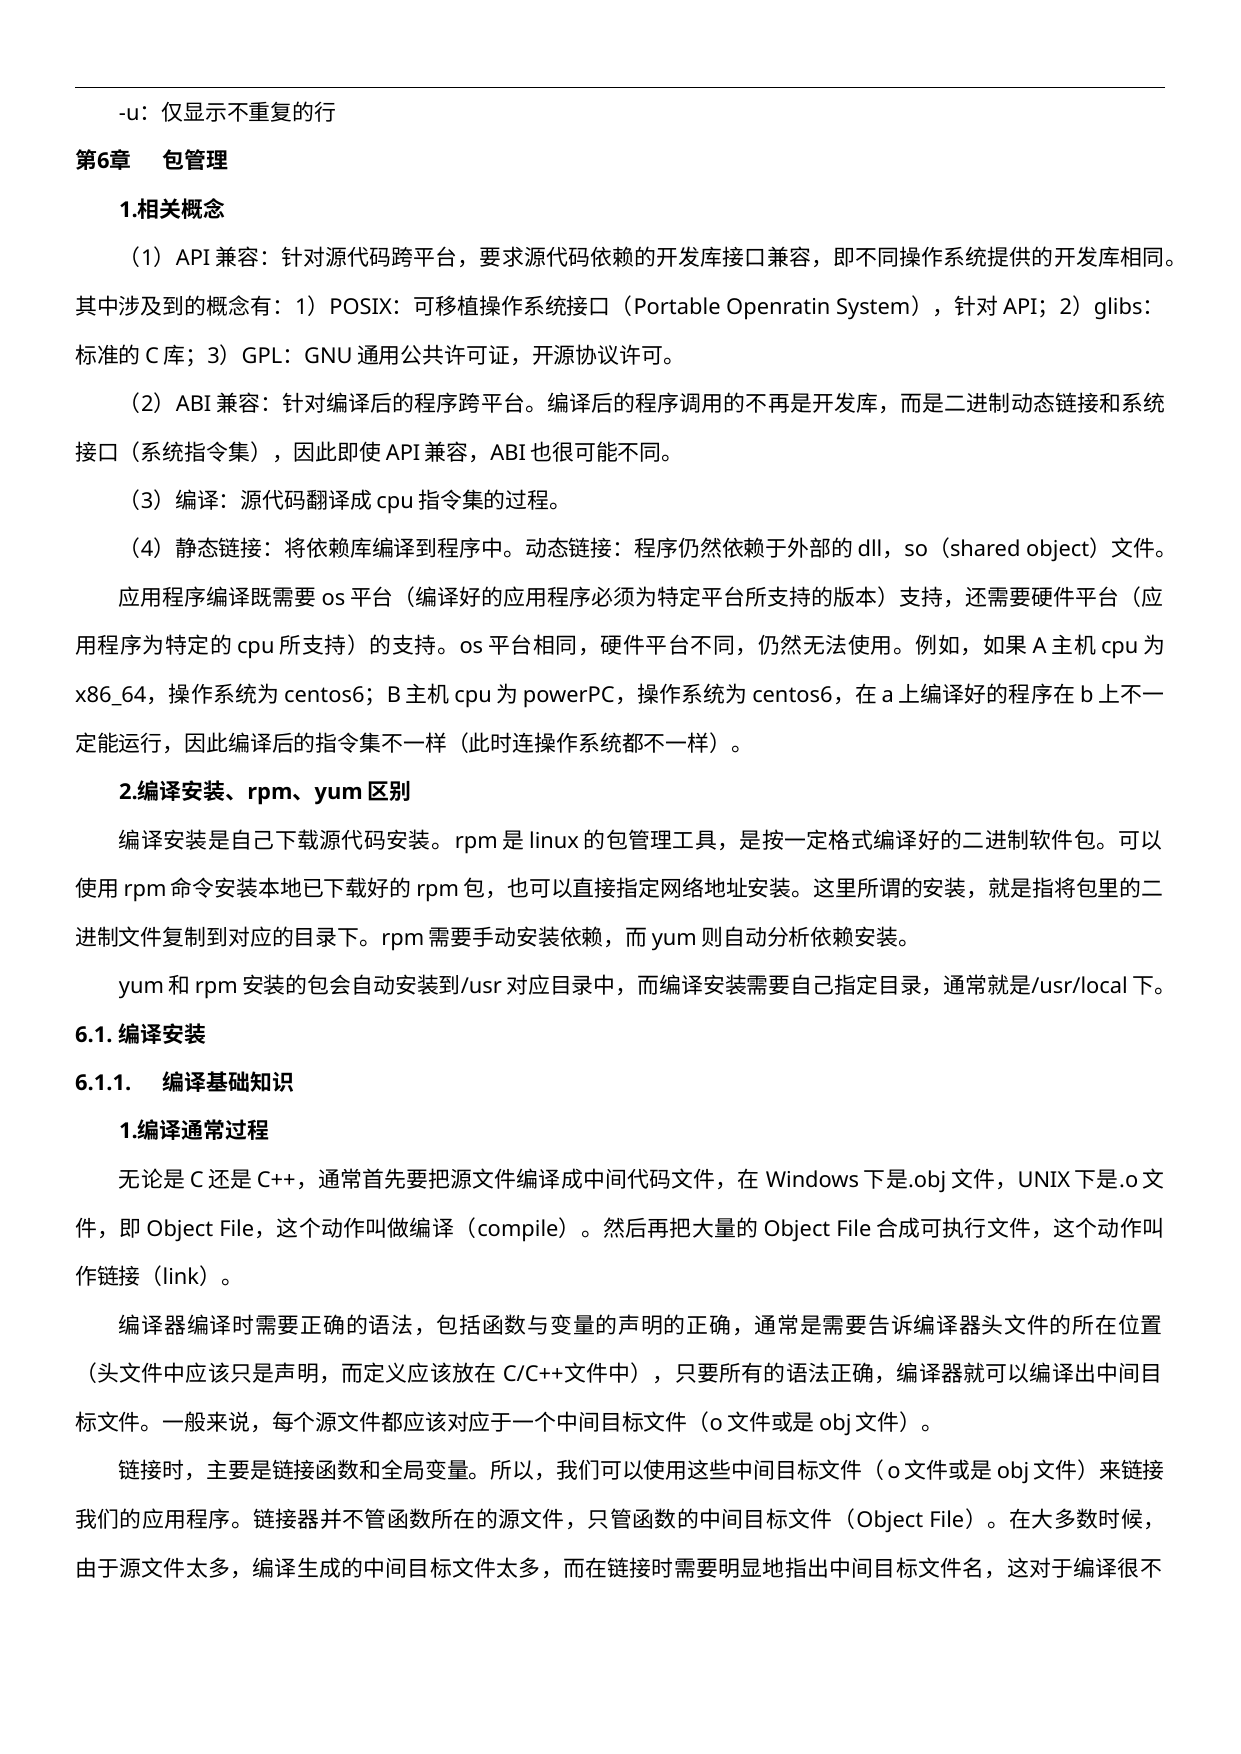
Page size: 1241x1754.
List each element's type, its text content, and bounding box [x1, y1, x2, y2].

text （1）API兼容：针对源代码跨平台，要求源代码依赖的开发库接口兼容，即不同操作系统提供的开发库相同。其中涉及到的概念有：1）POSIX：可移植操作系统接口（Portable Openratin System），针对API；2）glibs：标准的C库；3）GPL：GNU通用公共许可证，开源协议许可。 [75, 240, 1165, 370]
text 编译安装 [75, 1017, 1165, 1049]
text 无论是C还是C++，通常首先要把源文件编译成中间代码文件，在Windows下是.obj文件，UNIX下是.o文件，即Object File，这个动作叫做编译（compile）。然后再把大量的Object File合成可执行文件，这个动作叫作链接（link）。 [75, 1162, 1165, 1292]
text 编译基础知识 [75, 1065, 1165, 1097]
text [75, 1453, 1165, 1583]
text 1.相关概念 [75, 192, 1165, 224]
text 包管理 [75, 143, 1165, 176]
text -u：仅显示不重复的行 [75, 95, 1165, 127]
text （3）编译：源代码翻译成cpu指令集的过程。 [75, 483, 1165, 515]
text 应用程序编译既需要os平台（编译好的应用程序必须为特定平台所支持的版本）支持，还需要硬件平台（应用程序为特定的cpu所支持）的支持。os平台相同，硬件平台不同，仍然无法使用。例如，如果A主机cpu为x86_64，操作系统为centos6；B主机cpu为powerPC，操作系统为centos6，在a上编译好的程序在b上不一定能运行，因此编译后的指令集不一样（此时连操作系统都不一样）。 [75, 579, 1165, 758]
text （4）静态链接：将依赖库编译到程序中。动态链接：程序仍然依赖于外部的dll，so（shared object）文件。 [75, 531, 1165, 564]
text 编译安装是自己下载源代码安装。rpm是linux的包管理工具，是按一定格式编译好的二进制软件包。可以使用rpm命令安装本地已下载好的rpm包，也可以直接指定网络地址安装。这里所谓的安装，就是指将包里的二进制文件复制到对应的目录下。rpm需要手动安装依赖，而yum则自动分析依赖安装。 [75, 822, 1165, 952]
text 2.编译安装、rpm、yum区别 [75, 774, 1165, 807]
text （2）ABI兼容：针对编译后的程序跨平台。编译后的程序调用的不再是开发库，而是二进制动态链接和系统接口（系统指令集），因此即使API兼容，ABI也很可能不同。 [75, 386, 1165, 467]
text 编译器编译时需要正确的语法，包括函数与变量的声明的正确，通常是需要告诉编译器头文件的所在位置（头文件中应该只是声明，而定义应该放在C/C++文件中），只要所有的语法正确，编译器就可以编译出中间目标文件。一般来说，每个源文件都应该对应于一个中间目标文件（o文件或是obj文件）。 [75, 1307, 1165, 1437]
text 1.编译通常过程 [75, 1113, 1165, 1146]
text yum和rpm安装的包会自动安装到/usr对应目录中，而编译安装需要自己指定目录，通常就是/usr/local下。 [75, 968, 1165, 1001]
